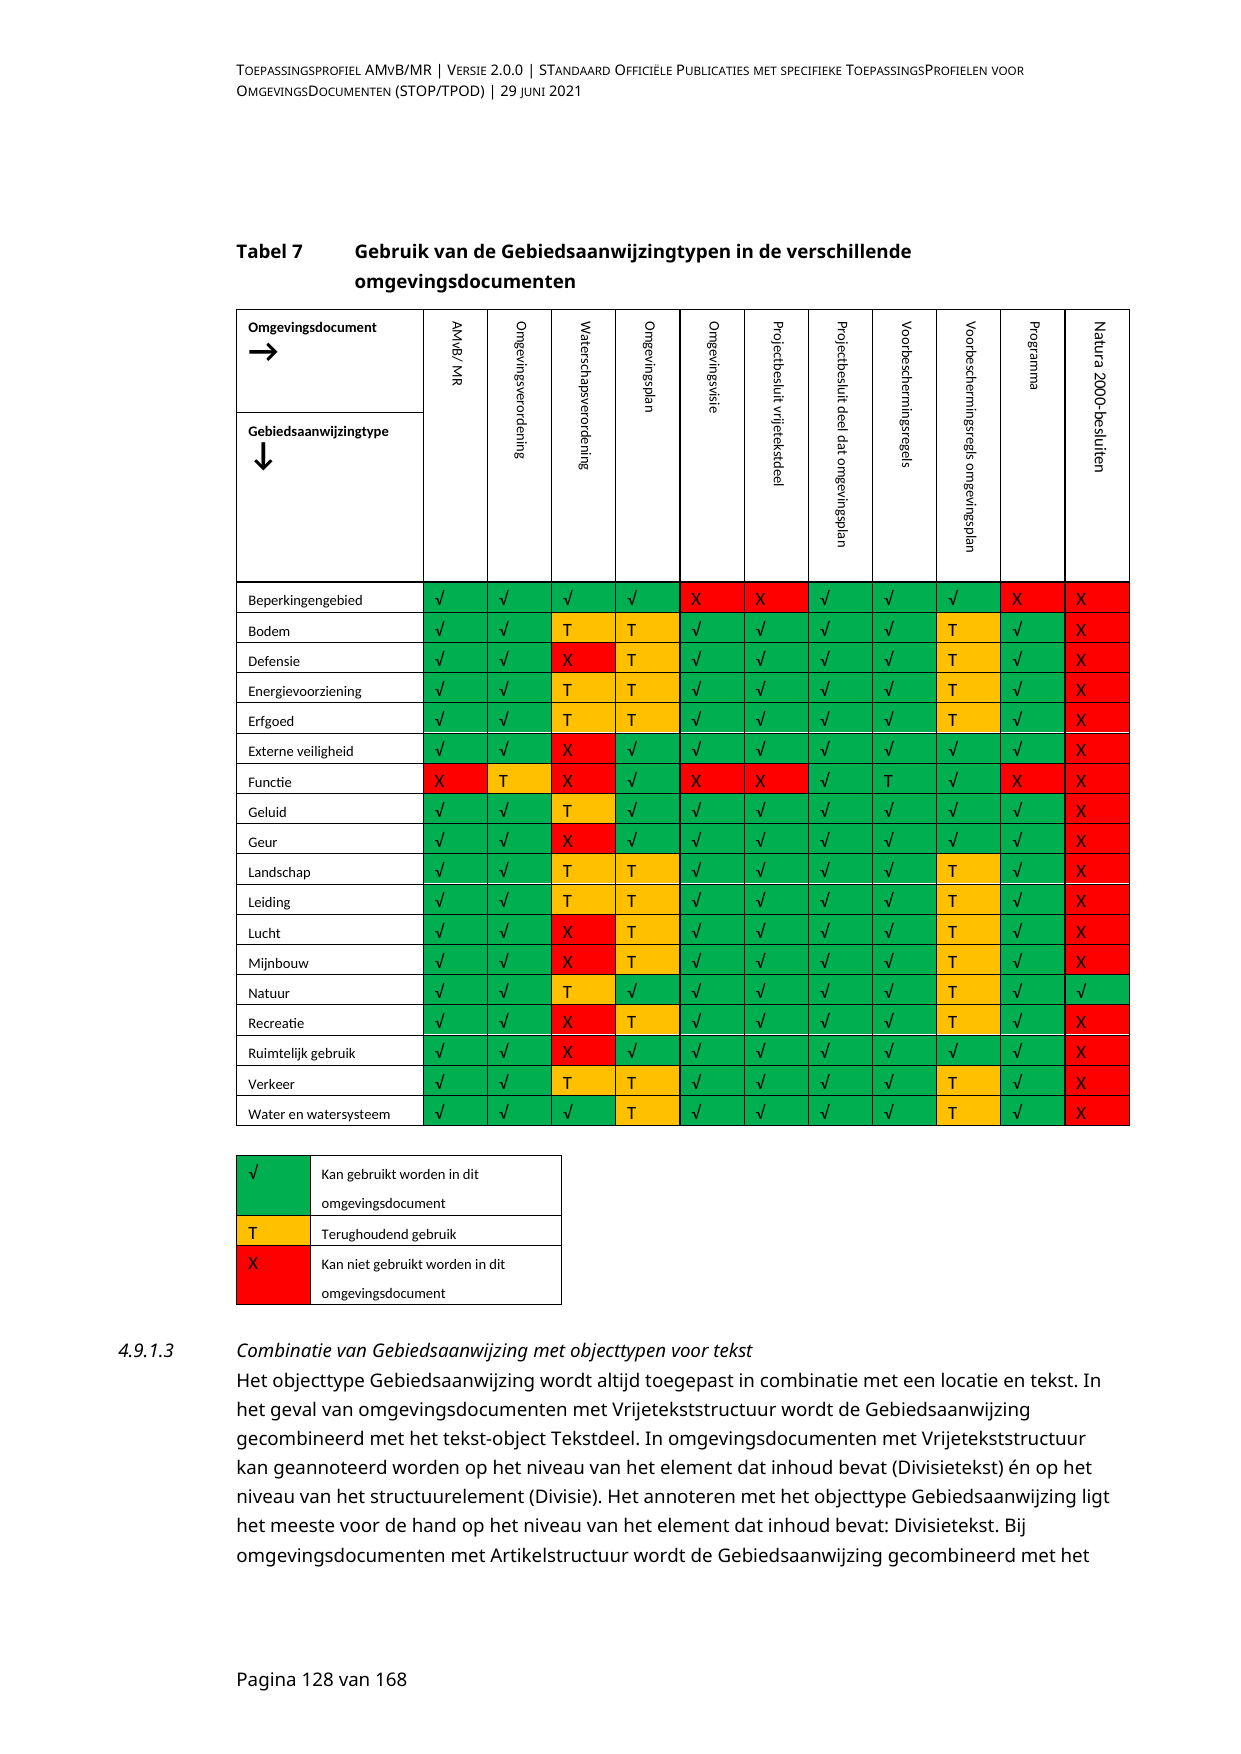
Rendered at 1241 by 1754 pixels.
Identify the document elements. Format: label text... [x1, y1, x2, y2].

table_cell √ [809, 854, 872, 883]
table_cell Geluid [237, 794, 423, 823]
table_cell √ [424, 885, 487, 914]
table_cell X [681, 764, 744, 793]
table_cell X [552, 945, 615, 974]
table_cell T [616, 854, 679, 883]
table_cell Mijnbouw [237, 945, 423, 974]
table_header Natura 2000-besluiten [1066, 310, 1129, 581]
table_cell T [552, 885, 615, 914]
table_header Programma [1001, 310, 1064, 581]
table_cell √ [937, 1036, 1000, 1065]
table_cell √ [488, 1005, 551, 1034]
table_cell √ [809, 1096, 872, 1125]
table_cell √ [809, 975, 872, 1004]
table_header Projectbesluit deel dat omgevingsplan wijzigt [809, 310, 872, 581]
table_cell Ruimtelijk gebruik [237, 1036, 423, 1065]
table_cell X [424, 764, 487, 793]
table_header Omgevingsplan [616, 310, 679, 581]
table_cell √ [873, 975, 936, 1004]
table_cell √ [1066, 975, 1129, 1004]
table_cell √ [745, 643, 808, 672]
table_cell √ [488, 583, 551, 612]
table_cell √ [424, 734, 487, 763]
table_cell T [616, 1096, 679, 1125]
table_cell √ [488, 703, 551, 732]
table_cell T [552, 854, 615, 883]
table_cell √ [681, 1005, 744, 1034]
table_cell X [1066, 885, 1129, 914]
table_cell Leiding [237, 885, 423, 914]
table_cell X [552, 915, 615, 944]
table_cell T [237, 1216, 310, 1245]
table_cell Bodem [237, 613, 423, 642]
table_cell √ [488, 945, 551, 974]
table_cell √ [873, 734, 936, 763]
table_cell √ [488, 915, 551, 944]
table_cell X [237, 1246, 310, 1304]
table_cell T [937, 975, 1000, 1004]
table_cell √ [873, 945, 936, 974]
table_cell √ [424, 673, 487, 702]
table_cell √ [873, 1066, 936, 1095]
table_cell Natuur [237, 975, 423, 1004]
table_cell Geur [237, 824, 423, 853]
table_cell X [1001, 764, 1064, 793]
table_cell √ [809, 915, 872, 944]
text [236, 1364, 1122, 1568]
table_cell Energievoorziening [237, 673, 423, 702]
table_cell √ [681, 1066, 744, 1095]
table_cell √ [745, 734, 808, 763]
table_cell Recreatie [237, 1005, 423, 1034]
table_cell X [552, 1005, 615, 1034]
text Gebruik van de Gebiedsaanwijzingtypen in de verschillende omgevingsdocumenten [236, 236, 1122, 294]
table_cell T [937, 1096, 1000, 1125]
table_cell √ [873, 583, 936, 612]
table_cell √ [873, 794, 936, 823]
table_cell √ [616, 734, 679, 763]
table_cell √ [616, 824, 679, 853]
table_cell √ [424, 824, 487, 853]
table_cell √ [809, 1005, 872, 1034]
table_cell √ [745, 945, 808, 974]
table_cell T [616, 643, 679, 672]
table_cell √ [745, 673, 808, 702]
table_cell √ [424, 794, 487, 823]
table_cell X [1066, 583, 1129, 612]
table_cell √ [681, 975, 744, 1004]
table_cell √ [488, 1066, 551, 1095]
table_cell X [1066, 673, 1129, 702]
table_cell X [681, 583, 744, 612]
table_cell X [1066, 643, 1129, 672]
table_cell √ [424, 1005, 487, 1034]
table_cell √ [681, 673, 744, 702]
table_cell √ [424, 1066, 487, 1095]
table_cell T [616, 945, 679, 974]
table_cell X [552, 1036, 615, 1065]
table_cell T [616, 703, 679, 732]
table_cell √ [424, 915, 487, 944]
table_cell T [937, 885, 1000, 914]
table_cell T [937, 1066, 1000, 1095]
table_cell √ [745, 794, 808, 823]
table_cell Terughoudend gebruik [311, 1216, 561, 1245]
table_cell √ [681, 915, 744, 944]
table_cell X [1066, 613, 1129, 642]
table_cell √ [552, 1096, 615, 1125]
table_cell T [873, 764, 936, 793]
table_cell √ [937, 583, 1000, 612]
table_cell X [1066, 945, 1129, 974]
table_cell T [937, 1005, 1000, 1034]
table_cell X [745, 764, 808, 793]
table_cell √ [745, 824, 808, 853]
table_cell √ [745, 613, 808, 642]
table_cell √ [745, 975, 808, 1004]
table_cell Kan niet gebruikt worden in dit omgevingsdocument [311, 1246, 561, 1304]
table_cell √ [873, 824, 936, 853]
table_header Projectbesluit vrijetekstdeel [745, 310, 808, 581]
table_cell T [937, 915, 1000, 944]
table_cell √ [488, 794, 551, 823]
table_cell √ [937, 764, 1000, 793]
table_cell √ [424, 945, 487, 974]
table_cell √ [616, 975, 679, 1004]
table_cell √ [488, 613, 551, 642]
table_cell √ [873, 1036, 936, 1065]
table_cell √ [873, 643, 936, 672]
table_cell √ [681, 643, 744, 672]
table_header Omgevingsvisie [681, 310, 744, 581]
table_cell √ [1001, 945, 1064, 974]
table_cell T [616, 613, 679, 642]
table_header AMvB/ MR [424, 310, 487, 581]
table_cell √ [809, 734, 872, 763]
table_cell T [552, 975, 615, 1004]
table_header Voorbeschermingsregls omgevingsplan [937, 310, 1000, 581]
table_cell T [552, 1066, 615, 1095]
table_cell X [1066, 1005, 1129, 1034]
table_cell T [552, 703, 615, 732]
table_cell √ [1001, 915, 1064, 944]
table_cell √ [809, 824, 872, 853]
table_cell T [616, 885, 679, 914]
table_cell √ [1001, 734, 1064, 763]
table_header Omgevingsdocument → [237, 310, 423, 412]
table_cell √ [1001, 673, 1064, 702]
table_cell √ [424, 613, 487, 642]
table_cell √ [1001, 1005, 1064, 1034]
table_cell T [937, 673, 1000, 702]
table_cell √ [1001, 885, 1064, 914]
table_cell √ [745, 854, 808, 883]
table_cell √ [745, 885, 808, 914]
table_cell √ [424, 854, 487, 883]
table_cell √ [745, 1096, 808, 1125]
table_cell √ [809, 1036, 872, 1065]
table_cell √ [937, 734, 1000, 763]
table_cell X [1066, 1066, 1129, 1095]
table_cell √ [809, 673, 872, 702]
table_cell √ [873, 673, 936, 702]
table_cell T [616, 673, 679, 702]
table_cell √ [488, 885, 551, 914]
table_cell Externe veiligheid [237, 734, 423, 763]
table_cell √ [681, 734, 744, 763]
table_cell X [745, 583, 808, 612]
table_cell √ [488, 824, 551, 853]
table_cell √ [424, 1036, 487, 1065]
table_cell √ [681, 1036, 744, 1065]
table_cell T [616, 1066, 679, 1095]
table_cell X [1066, 915, 1129, 944]
table_cell √ [424, 643, 487, 672]
table_cell √ [1001, 613, 1064, 642]
table_cell √ [488, 854, 551, 883]
table_cell T [616, 915, 679, 944]
table_cell √ [809, 794, 872, 823]
table_cell Beperkingengebied [237, 583, 423, 612]
table_cell √ [873, 1005, 936, 1034]
table_cell Verkeer [237, 1066, 423, 1095]
table_cell √ [745, 1066, 808, 1095]
table_cell T [937, 613, 1000, 642]
table_cell √ [681, 824, 744, 853]
table_header √ [237, 1156, 310, 1215]
table_cell X [1066, 794, 1129, 823]
table_cell X [552, 764, 615, 793]
table_cell √ [809, 643, 872, 672]
table_cell X [1066, 854, 1129, 883]
table_header Waterschapsverordening [552, 310, 615, 581]
table_cell √ [488, 734, 551, 763]
table_cell √ [809, 1066, 872, 1095]
table_cell √ [616, 794, 679, 823]
table_cell √ [681, 945, 744, 974]
table_cell √ [424, 1096, 487, 1125]
table_cell √ [616, 764, 679, 793]
table_cell √ [745, 1005, 808, 1034]
table_cell T [552, 673, 615, 702]
table_cell √ [873, 1096, 936, 1125]
table_cell √ [1001, 975, 1064, 1004]
table_cell X [552, 824, 615, 853]
table_cell √ [873, 613, 936, 642]
table_cell √ [616, 583, 679, 612]
table_cell √ [873, 885, 936, 914]
table_cell X [1066, 1036, 1129, 1065]
table_cell √ [1001, 1036, 1064, 1065]
table_cell √ [809, 945, 872, 974]
table_cell √ [1001, 1096, 1064, 1125]
table_cell √ [1001, 824, 1064, 853]
table_cell Water en watersysteem [237, 1096, 423, 1125]
table_header Omgevingsverordening [488, 310, 551, 581]
table_cell T [937, 854, 1000, 883]
table_cell √ [424, 703, 487, 732]
table_cell √ [681, 1096, 744, 1125]
table_cell X [1066, 703, 1129, 732]
table_cell √ [745, 915, 808, 944]
table_cell T [937, 945, 1000, 974]
table_cell √ [745, 1036, 808, 1065]
table_cell √ [1001, 643, 1064, 672]
table_cell √ [488, 643, 551, 672]
table_cell X [552, 643, 615, 672]
table_cell √ [809, 764, 872, 793]
table_cell √ [809, 583, 872, 612]
table_cell √ [937, 794, 1000, 823]
table_cell √ [809, 885, 872, 914]
table_cell √ [1001, 1066, 1064, 1095]
table_cell Lucht [237, 915, 423, 944]
table_cell √ [681, 854, 744, 883]
table_cell √ [616, 1036, 679, 1065]
table_cell √ [424, 975, 487, 1004]
table_cell Defensie [237, 643, 423, 672]
table_cell √ [809, 613, 872, 642]
table_cell T [488, 764, 551, 793]
table_cell √ [937, 824, 1000, 853]
table_cell √ [873, 915, 936, 944]
table_cell T [937, 703, 1000, 732]
table_cell √ [681, 794, 744, 823]
table_cell √ [1001, 854, 1064, 883]
table_cell T [616, 1005, 679, 1034]
table_cell Erfgoed [237, 703, 423, 732]
table_cell √ [488, 673, 551, 702]
table_cell √ [745, 703, 808, 732]
table_cell √ [424, 583, 487, 612]
table_cell Functie [237, 764, 423, 793]
table_cell X [552, 734, 615, 763]
table_cell X [1001, 583, 1064, 612]
table_cell √ [1001, 794, 1064, 823]
table_header Voorbeschermingsregels omgevingsverordening [873, 310, 936, 581]
table_cell √ [681, 703, 744, 732]
table_cell √ [488, 1036, 551, 1065]
table_cell √ [552, 583, 615, 612]
table_cell √ [873, 703, 936, 732]
table_cell √ [873, 854, 936, 883]
table_cell T [552, 794, 615, 823]
table_cell Landschap [237, 854, 423, 883]
table_cell √ [1001, 703, 1064, 732]
table_cell √ [681, 613, 744, 642]
table_cell X [1066, 1096, 1129, 1125]
table_cell Gebiedsaanwijzingtype ↓ [237, 413, 423, 581]
table_cell T [552, 613, 615, 642]
table_cell X [1066, 734, 1129, 763]
table_cell √ [488, 1096, 551, 1125]
table_cell X [1066, 764, 1129, 793]
table_cell T [937, 643, 1000, 672]
subtitle Combinatie van Gebiedsaanwijzing met objecttypen voor tekst [118, 1334, 1122, 1364]
table_cell X [1066, 824, 1129, 853]
table_header Kan gebruikt worden in dit omgevingsdocument [311, 1156, 561, 1215]
table_cell √ [681, 885, 744, 914]
table_cell √ [488, 975, 551, 1004]
table_cell √ [809, 703, 872, 732]
